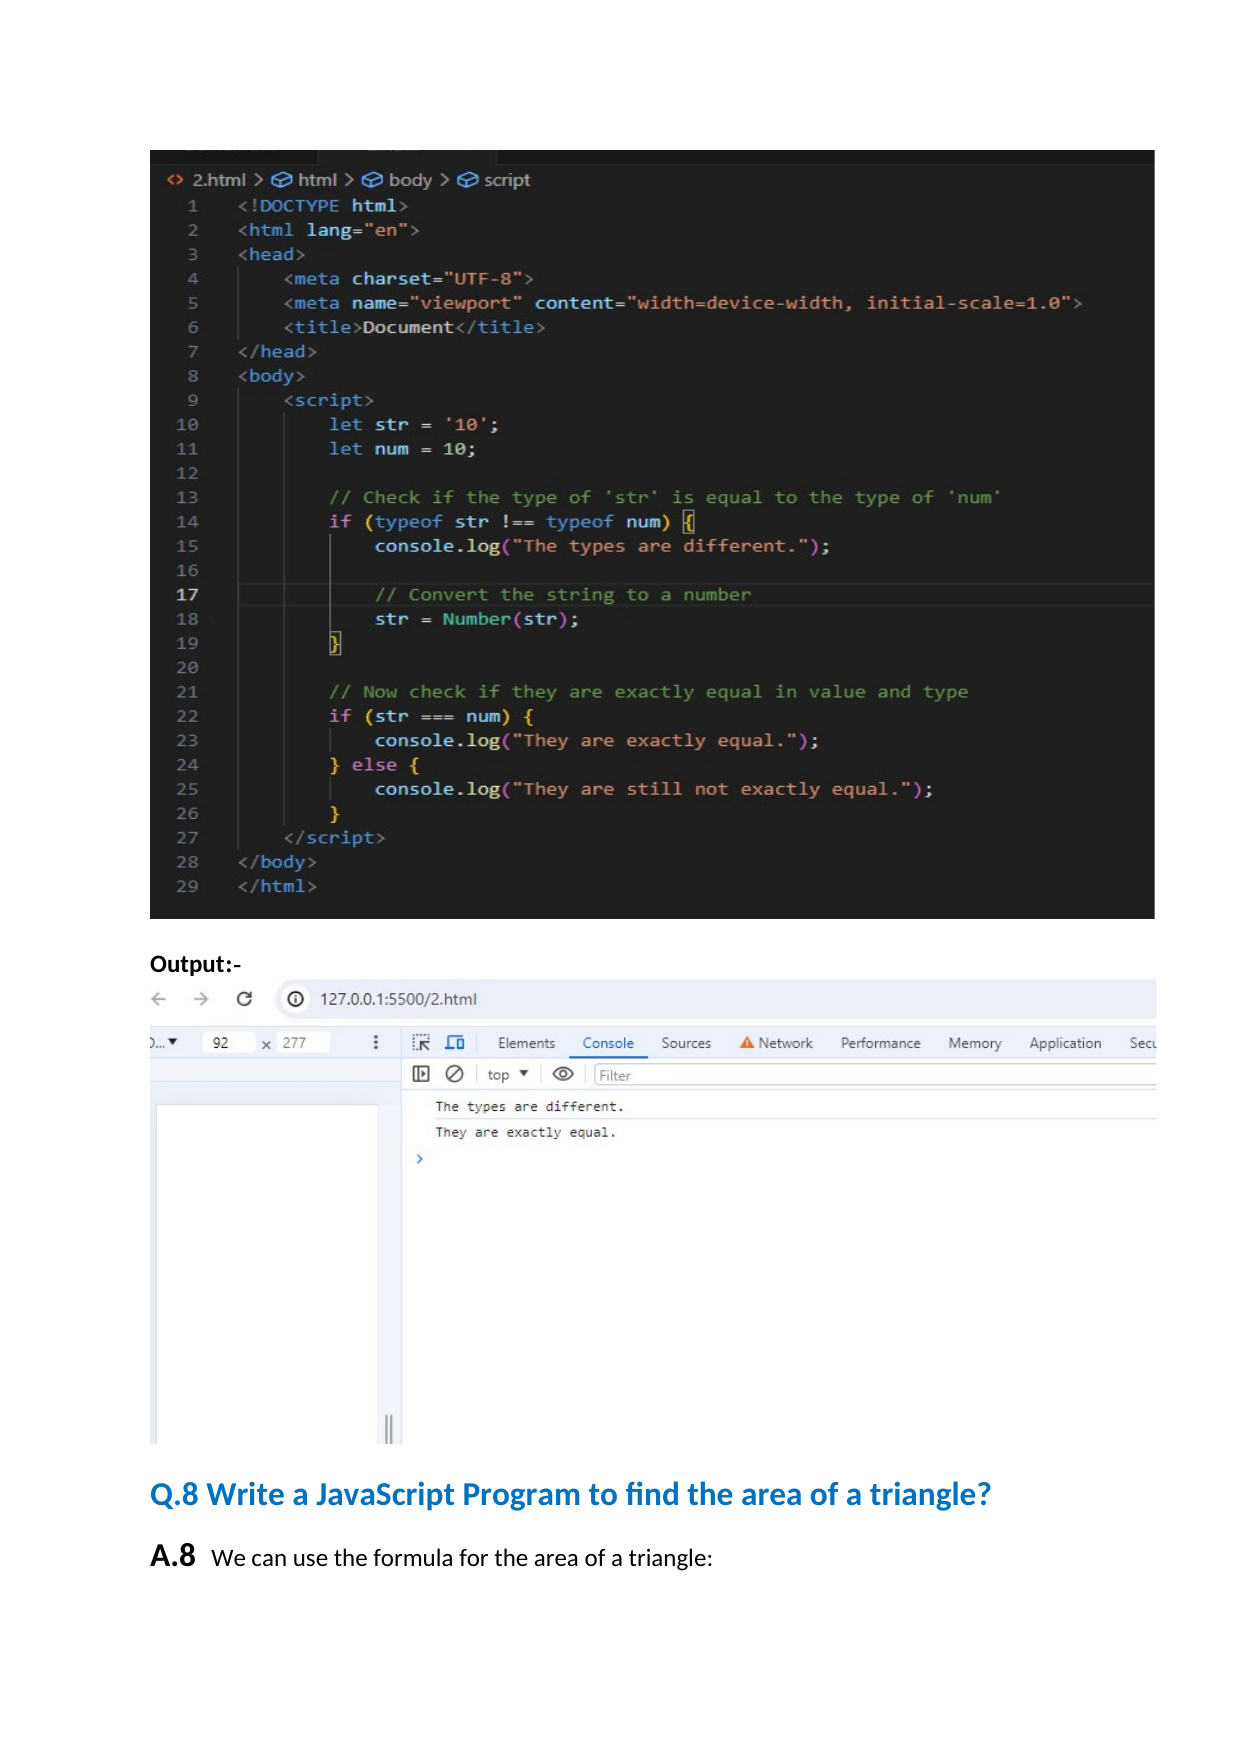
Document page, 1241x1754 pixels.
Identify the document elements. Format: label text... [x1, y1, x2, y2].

text Q.8 Write a JavaScript Program to find the area of a triangle? [150, 1473, 1090, 1514]
text A.8 We can use the formula for the area of a triangle: [150, 1534, 1090, 1574]
text Output:- [150, 948, 1090, 978]
picture [150, 978, 1157, 1444]
picture [150, 150, 1155, 919]
